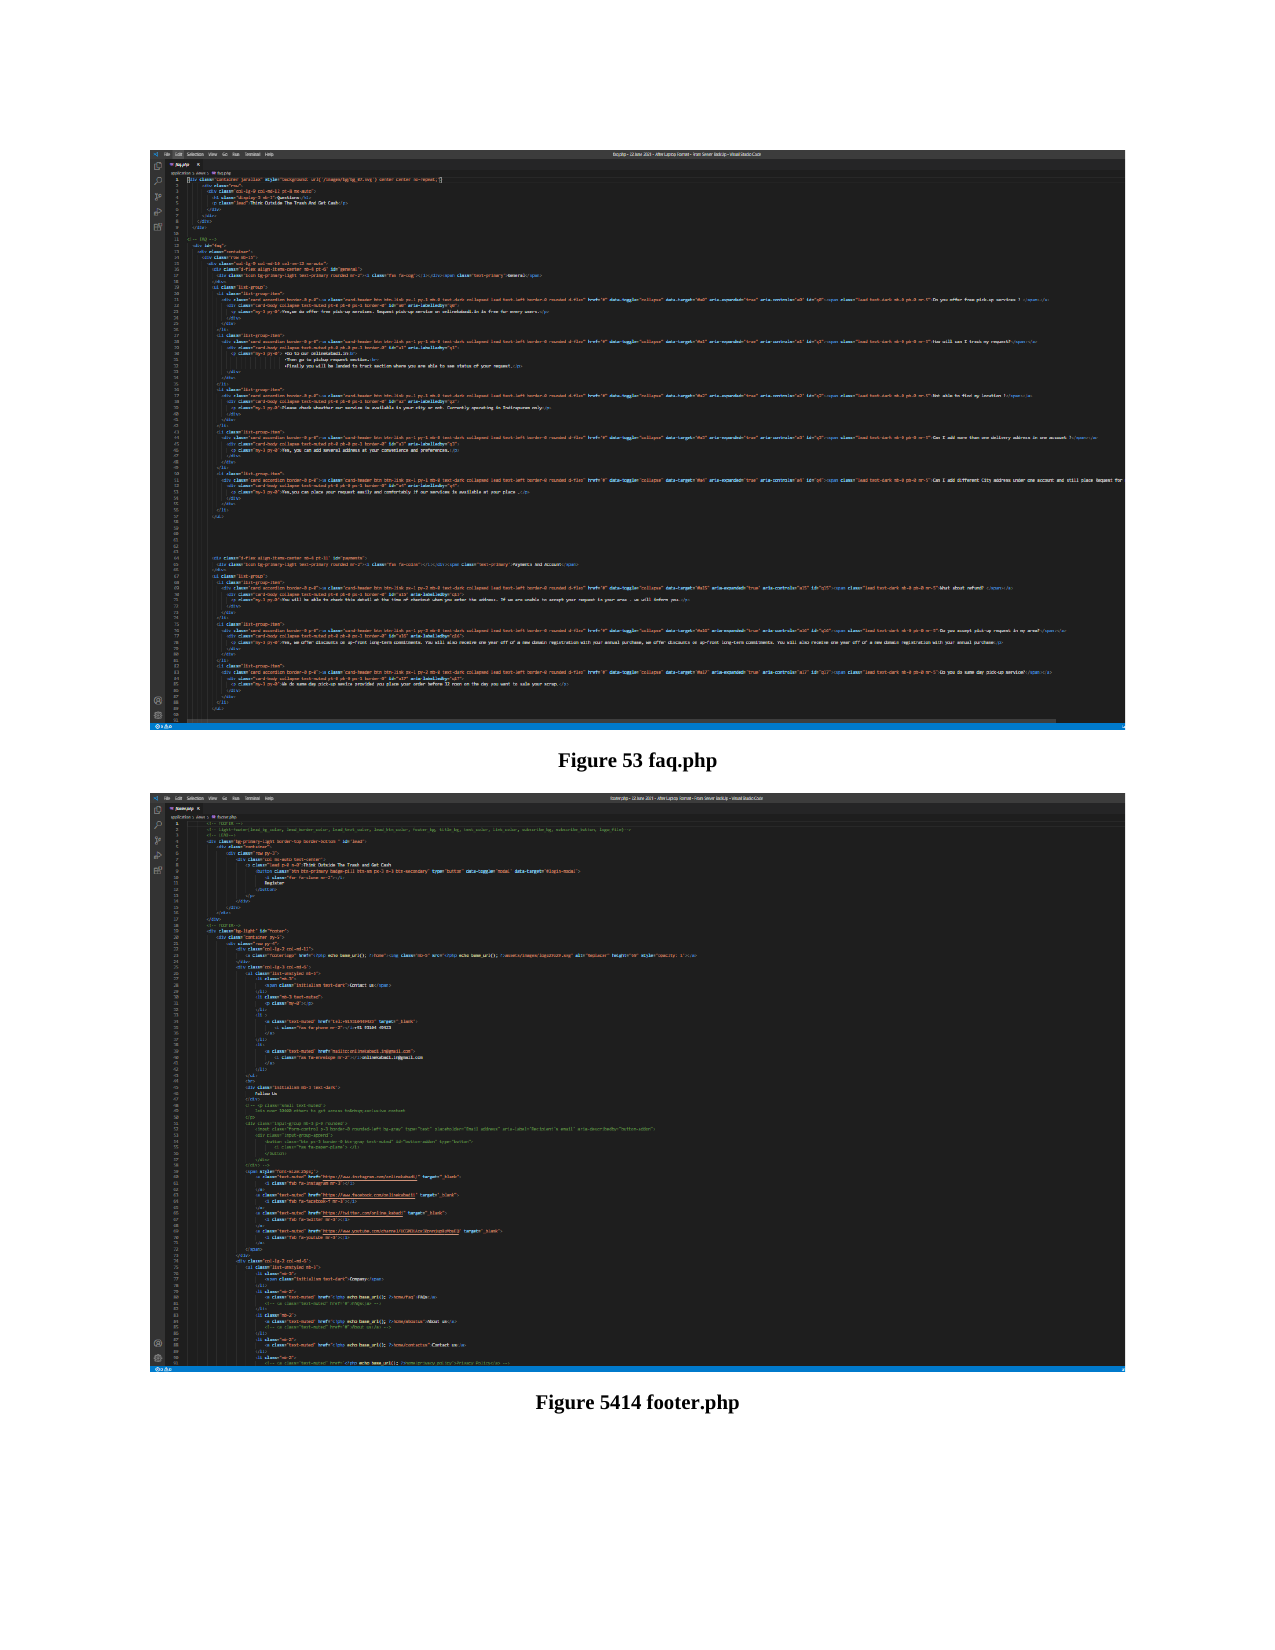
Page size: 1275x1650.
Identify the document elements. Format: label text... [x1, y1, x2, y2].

picture [150, 150, 1125, 730]
picture [150, 793, 1125, 1372]
text Figure 5414 footer.php [150, 1390, 1125, 1414]
text Figure 53 faq.php [150, 748, 1125, 772]
